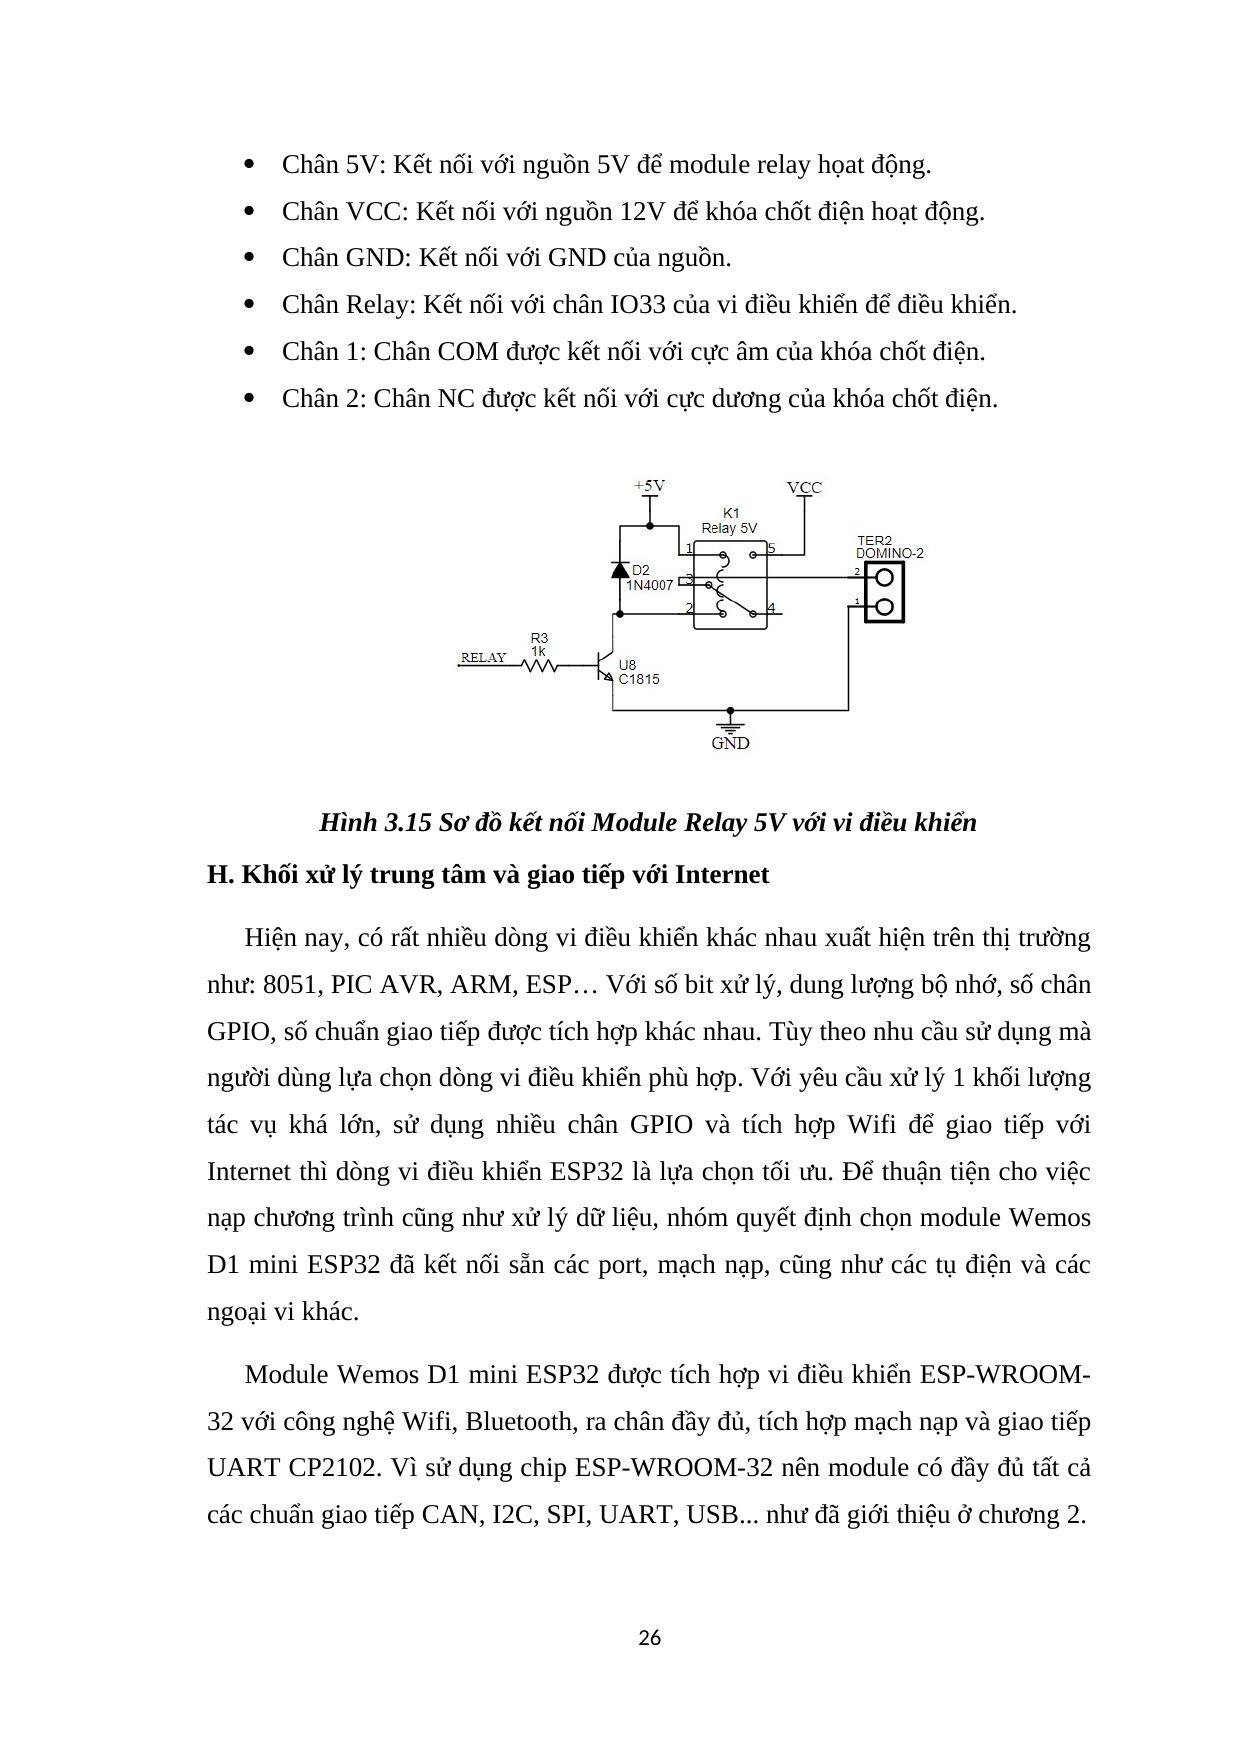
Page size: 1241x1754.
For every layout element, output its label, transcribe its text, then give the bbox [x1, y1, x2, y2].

picture [412, 428, 963, 776]
list Chân GND: Kết nối với GND của nguồn. [244, 241, 1092, 273]
list Chân 5V: Kết nối với nguồn 5V để module relay họat động. [244, 148, 1092, 179]
list Chân 2: Chân NC được kết nối với cực dương của khóa chốt điện. [244, 382, 1092, 413]
text H. Khối xử lý trung tâm và giao tiếp với Internet [207, 858, 1092, 889]
list Chân 1: Chân COM được kết nối với cực âm của khóa chốt điện. [244, 335, 1092, 366]
text Hiện nay, có rất nhiều dòng vi điều khiển khác nhau xuất hiện trên thị trường như: 8051, PIC AVR, ARM, ESP… Với số bit xử lý, dung lượng bộ nhớ, số chân GPIO, số chuẩn giao tiếp được tích hợp khác nhau. Tùy theo nhu cầu sử dụng mà người dùng lựa chọn dòng vi điều khiển phù hợp. Với yêu cầu xử lý 1 khối lượng tác vụ khá lớn, sử dụng nhiều chân GPIO và tích hợp Wifi để giao tiếp với Internet thì dòng vi điều khiển ESP32 là lựa chọn tối ưu. Để thuận tiện cho việc nạp chương trình cũng như xử lý dữ liệu, nhóm quyết định chọn module Wemos D1 mini ESP32 đã kết nối sẵn các port, mạch nạp, cũng như các tụ điện và các ngoại vi khác. [207, 921, 1092, 1326]
list Chân VCC: Kết nối với nguồn 12V để khóa chốt điện hoạt động. [244, 194, 1092, 226]
text Hình 3.15 Sơ đồ kết nối Module Relay 5V với vi điều khiển [207, 806, 1092, 837]
text Module Wemos D1 mini ESP32 được tích hợp vi điều khiển ESP-WROOM-32 với công nghệ Wifi, Bluetooth, ra chân đầy đủ, tích hợp mạch nạp và giao tiếp UART CP2102. Vì sử dụng chip ESP-WROOM-32 nên module có đầy đủ tất cả các chuẩn giao tiếp CAN, I2C, SPI, UART, USB... như đã giới thiệu ở chương 2. [207, 1358, 1092, 1529]
list Chân Relay: Kết nối với chân IO33 của vi điều khiển để điều khiển. [244, 288, 1092, 319]
